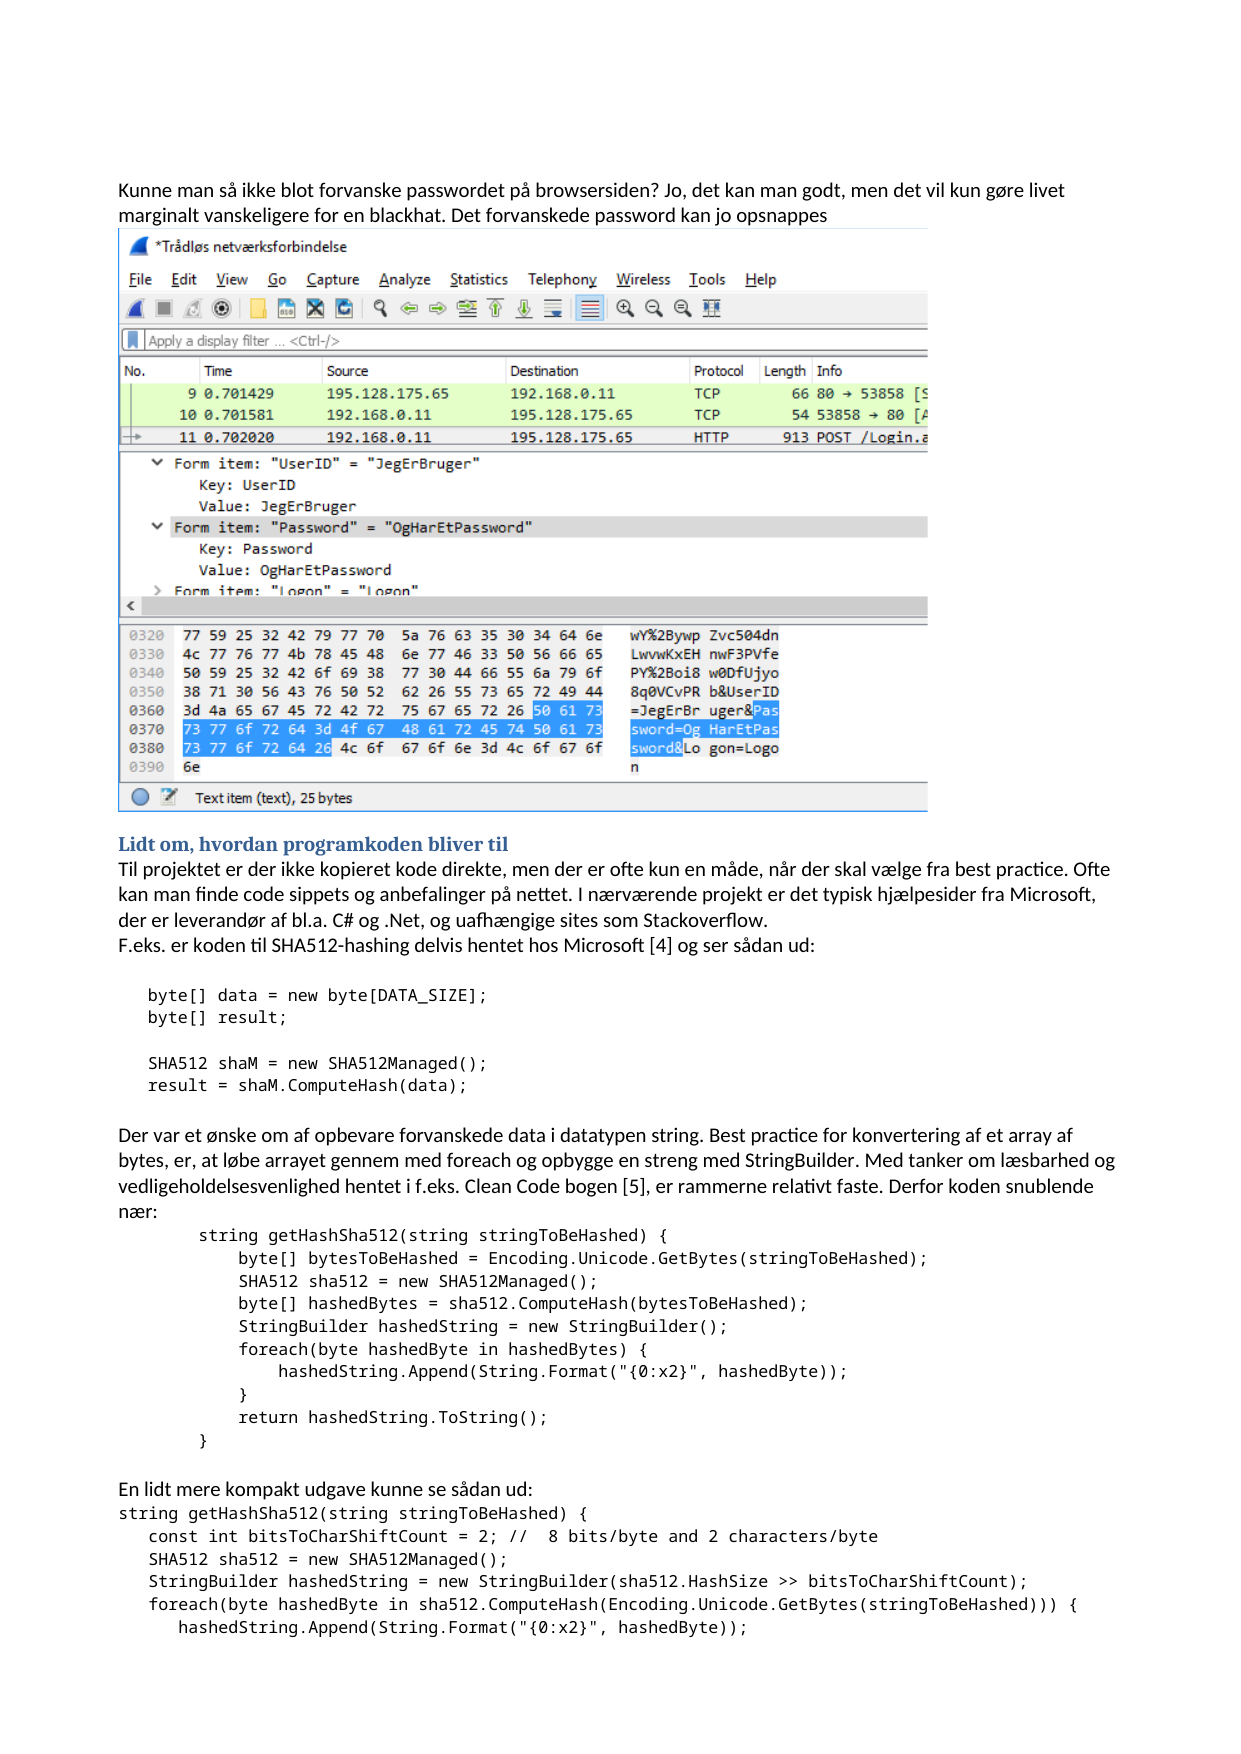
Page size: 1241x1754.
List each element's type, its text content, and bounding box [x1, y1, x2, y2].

text byte[] data = new byte[DATA_SIZE]; [118, 983, 1122, 1006]
text byte[] result; [118, 1006, 1122, 1029]
text byte[] hashedBytes = sha512.ComputeHash(bytesToBeHashed); [118, 1292, 1122, 1315]
text const int bitsToCharShiftCount = 2; // 8 bits/byte and 2 characters/byte [118, 1524, 1122, 1547]
text SHA512 sha512 = new SHA512Managed(); [118, 1547, 1122, 1570]
text foreach(byte hashedByte in hashedBytes) { [118, 1337, 1122, 1360]
text hashedString.Append(String.Format("{0:x2}", hashedByte)); [118, 1615, 1122, 1638]
text F.eks. er koden til SHA512-hashing delvis hentet hos Microsoft [4] og ser sådan ud: [118, 932, 1122, 958]
subtitle Lidt om, hvordan programkoden bliver til [118, 832, 1122, 856]
text foreach(byte hashedByte in sha512.ComputeHash(Encoding.Unicode.GetBytes(stringToBeHashed))) { [118, 1593, 1122, 1615]
text result = shaM.ComputeHash(data); [118, 1074, 1122, 1097]
text hashedString.Append(String.Format("{0:x2}", hashedByte)); [118, 1360, 1122, 1383]
text return hashedString.ToString(); [118, 1406, 1122, 1428]
text string getHashSha512(string stringToBeHashed) { [118, 1502, 1122, 1524]
text byte[] bytesToBeHashed = Encoding.Unicode.GetBytes(stringToBeHashed); [118, 1247, 1122, 1269]
picture [118, 228, 928, 812]
text StringBuilder hashedString = new StringBuilder(sha512.HashSize >> bitsToCharShiftCount); [118, 1570, 1122, 1593]
text StringBuilder hashedString = new StringBuilder(); [118, 1315, 1122, 1337]
text SHA512 sha512 = new SHA512Managed(); [118, 1269, 1122, 1292]
text string getHashSha512(string stringToBeHashed) { [118, 1224, 1122, 1247]
text En lidt mere kompakt udgave kunne se sådan ud: [118, 1476, 1122, 1502]
text } [118, 1383, 1122, 1406]
text Til projektet er der ikke kopieret kode direkte, men der er ofte kun en måde, når der skal vælge fra best practice. Ofte kan man finde code sippets og anbefalinger på nettet. I nærværende projekt er det typisk hjælpesider fra Microsoft, der er leverandør af bl.a. C# og .Net, og uafhængige sites som Stackoverflow. [118, 856, 1122, 932]
text } [118, 1428, 1122, 1451]
text Der var et ønske om af opbevare forvanskede data i datatypen string. Best practice for konvertering af et array af bytes, er, at løbe arrayet gennem med foreach og opbygge en streng med StringBuilder. Med tanker om læsbarhed og vedligeholdelsesvenlighed hentet i f.eks. Clean Code bogen [5], er rammerne relativt faste. Derfor koden snublende nær: [118, 1122, 1122, 1224]
text SHA512 shaM = new SHA512Managed(); [118, 1051, 1122, 1074]
text Kunne man så ikke blot forvanske passwordet på browsersiden? Jo, det kan man godt, men det vil kun gøre livet marginalt vanskeligere for en blackhat. Det forvanskede password kan jo opsnappes [118, 177, 1122, 228]
